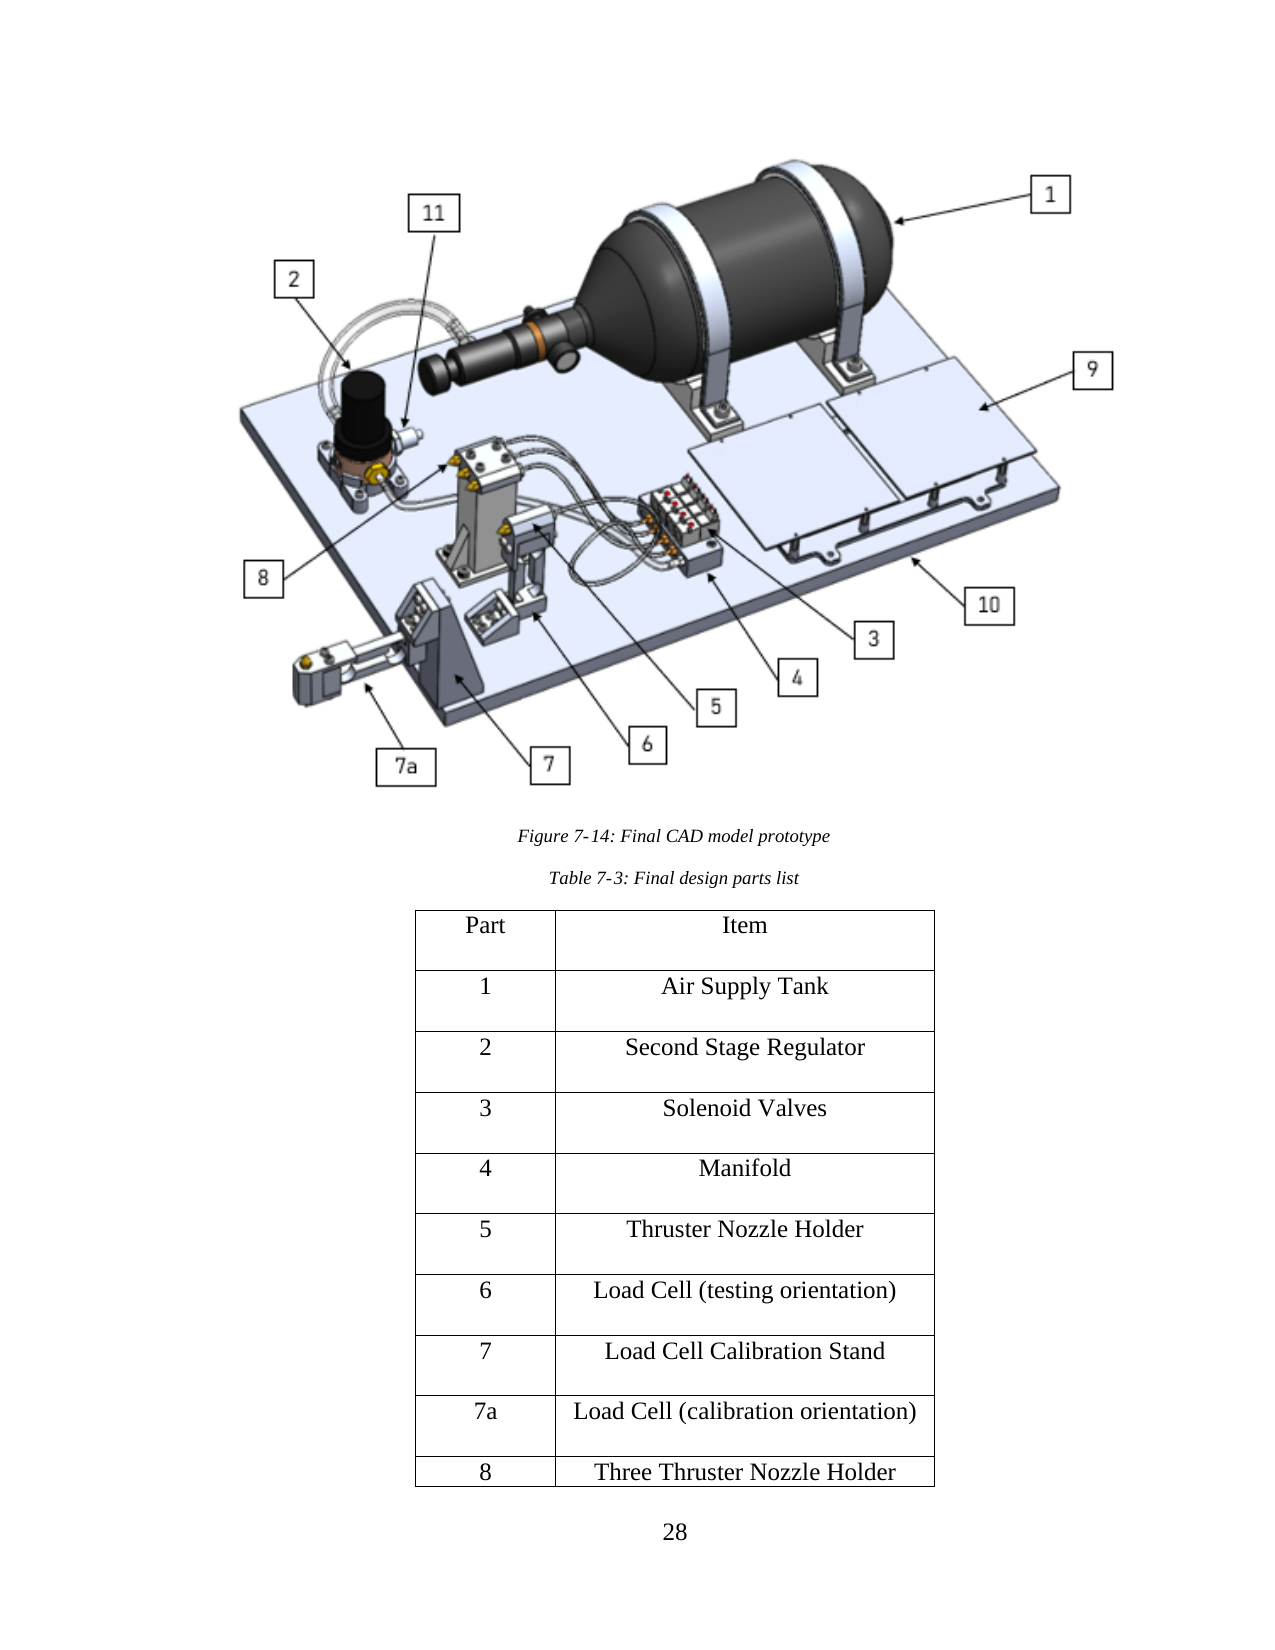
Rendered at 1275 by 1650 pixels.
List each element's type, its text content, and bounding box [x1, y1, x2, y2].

table_cell Solenoid Valves [556, 1093, 934, 1152]
table_cell 7 [416, 1336, 555, 1395]
table_cell Load Cell (testing orientation) [556, 1275, 934, 1335]
table_cell 4 [416, 1154, 555, 1213]
text Table 7-3: Final design parts list [224, 867, 1125, 889]
table_cell 5 [416, 1214, 555, 1274]
table_header Item [556, 911, 934, 970]
table_cell 7a [416, 1396, 555, 1456]
table_cell Thruster Nozzle Holder [556, 1214, 934, 1274]
table_cell Load Cell Calibration Stand [556, 1336, 934, 1395]
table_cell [556, 1457, 934, 1486]
table_cell 6 [416, 1275, 555, 1335]
table_cell Load Cell (calibration orientation) [556, 1396, 934, 1456]
picture [227, 150, 1122, 794]
table_cell Second Stage Regulator [556, 1032, 934, 1092]
table_cell Air Supply Tank [556, 971, 934, 1031]
table_header Part [416, 911, 555, 970]
table_cell 1 [416, 971, 555, 1031]
table_cell 8 [416, 1457, 555, 1486]
table_cell Manifold [556, 1154, 934, 1213]
table_cell 3 [416, 1093, 555, 1152]
table_cell 2 [416, 1032, 555, 1092]
